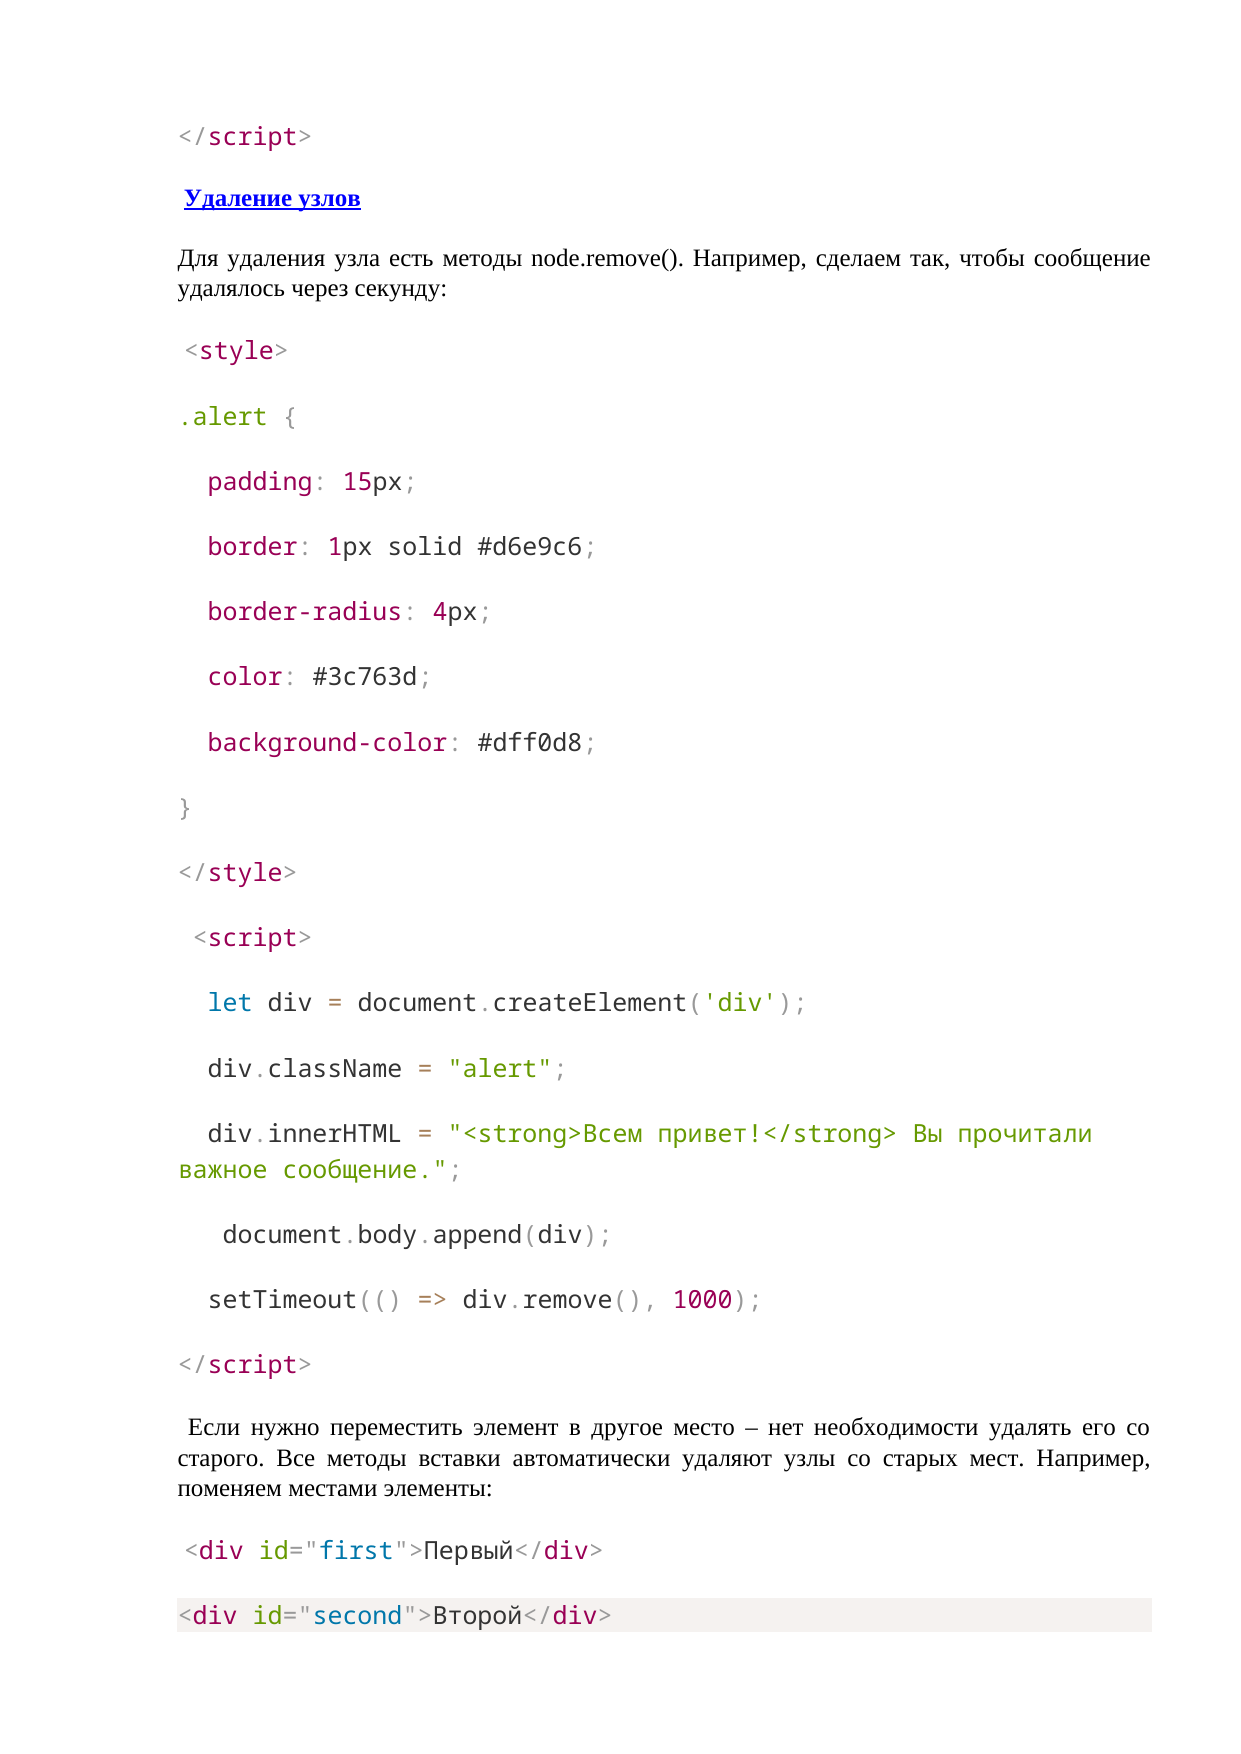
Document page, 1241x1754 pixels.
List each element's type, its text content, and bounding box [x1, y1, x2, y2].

text </script> [177, 118, 1152, 152]
text document.body.append(div); [177, 1217, 1152, 1251]
text </style> [177, 854, 1152, 889]
text .alert { [177, 398, 1152, 432]
text background-color: #dff0d8; [177, 724, 1152, 758]
text div.innerHTML = "<strong>Всем привет!</strong> Вы прочитали важное сообщение."; [177, 1115, 1152, 1186]
text <div id="second">Второй</div> [177, 1598, 1152, 1632]
text } [177, 789, 1152, 823]
text border: 1px solid #d6e9c6; [177, 528, 1152, 563]
text Если нужно переместить элемент в другое место – нет необходимости удалять его со старого. Все методы вставки автоматически удаляют узлы со старых мест. Например, поменяем местами элементы: [177, 1412, 1152, 1502]
text </script> [177, 1347, 1152, 1381]
text Удаление узлов [177, 183, 1152, 212]
text <style> [177, 333, 1152, 367]
text <div id="first">Первый</div> [177, 1533, 1152, 1567]
text <script> [177, 920, 1152, 954]
text div.className = "alert"; [177, 1050, 1152, 1084]
text color: #3c763d; [177, 659, 1152, 693]
text Для удаления узла есть методы node.remove(). Например, сделаем так, чтобы сообщение удалялось через секунду: [177, 243, 1152, 302]
text setTimeout(() => div.remove(), 1000); [177, 1282, 1152, 1316]
text border-radius: 4px; [177, 594, 1152, 628]
text let div = document.createElement('div'); [177, 985, 1152, 1019]
text padding: 15px; [177, 463, 1152, 497]
